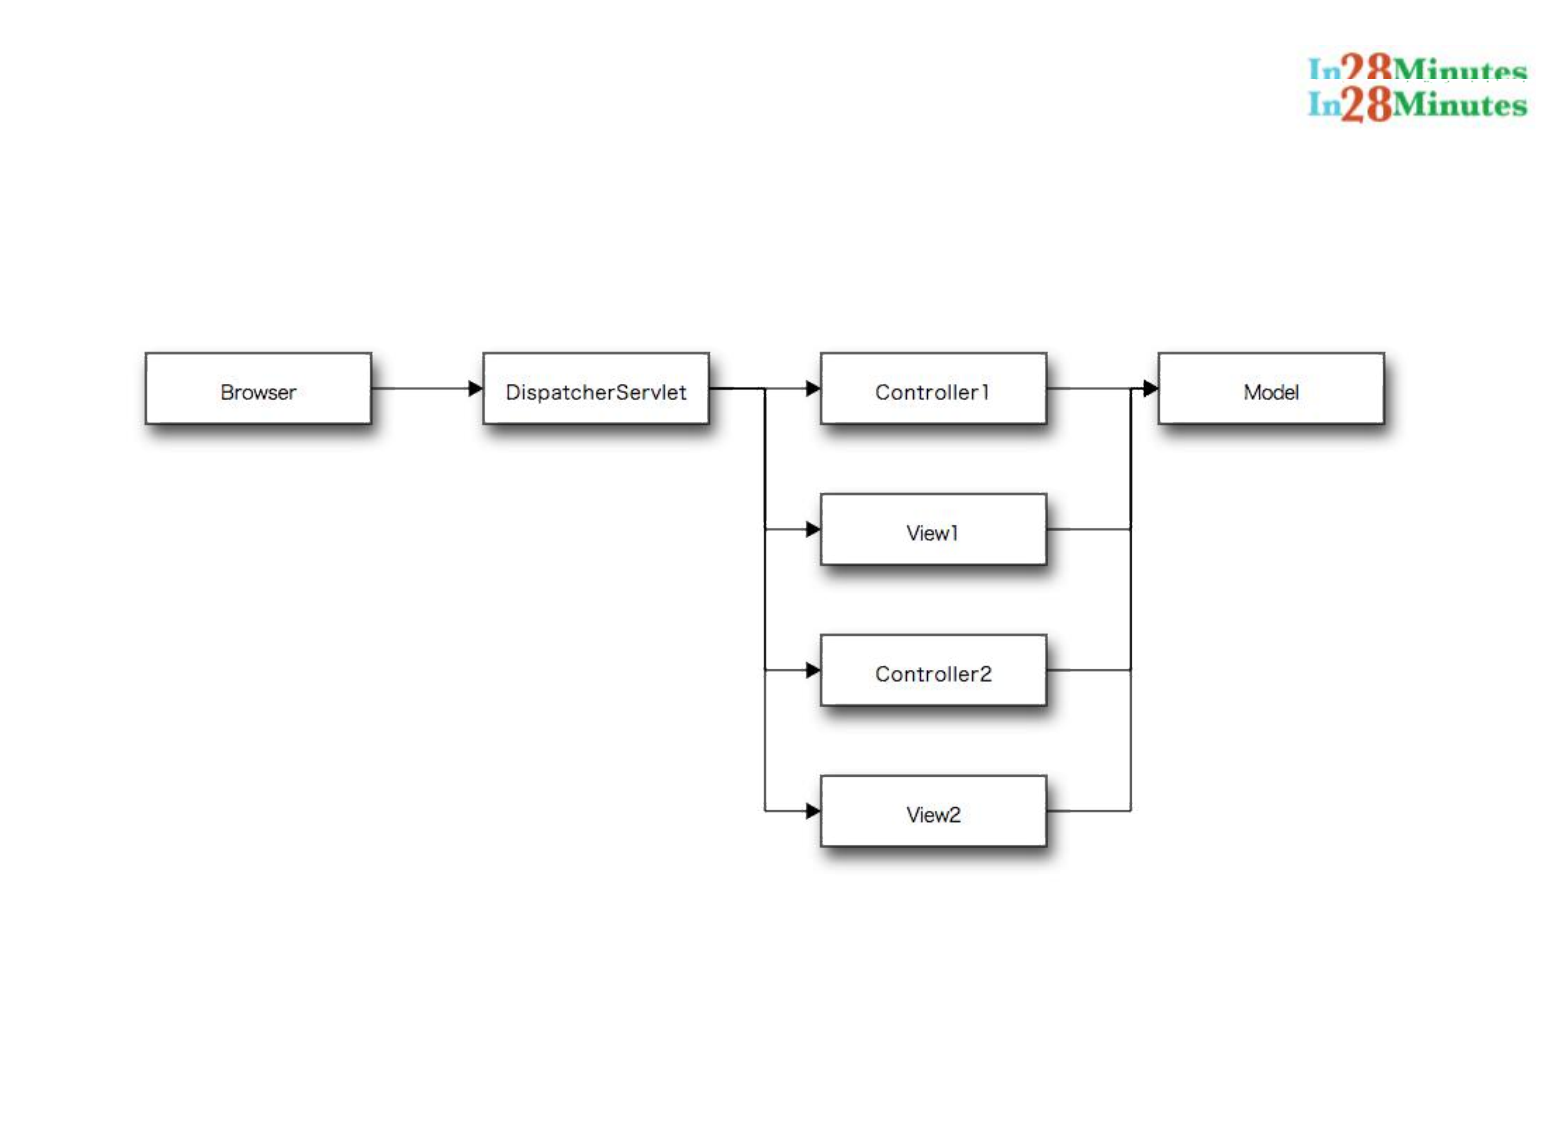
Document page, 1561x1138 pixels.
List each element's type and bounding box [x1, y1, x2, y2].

picture [1272, 45, 1536, 212]
picture [104, 307, 1456, 893]
